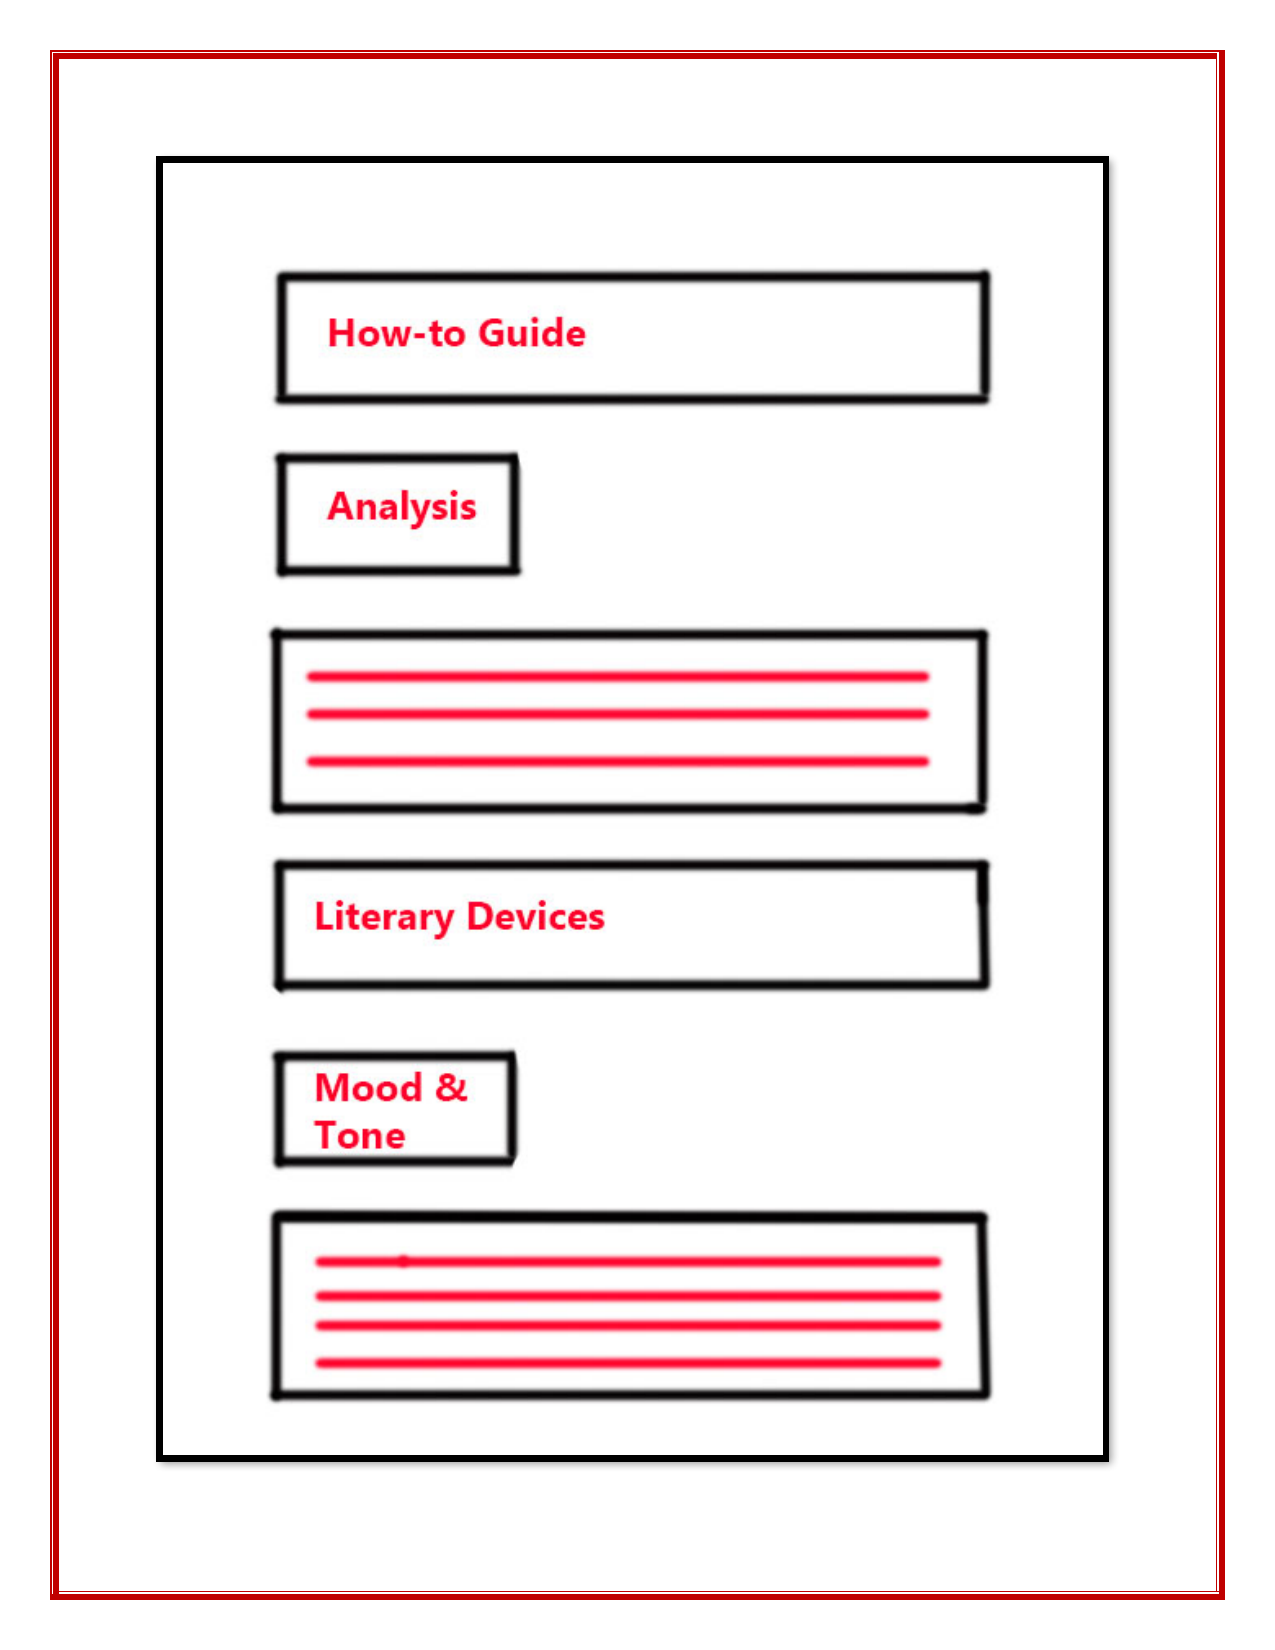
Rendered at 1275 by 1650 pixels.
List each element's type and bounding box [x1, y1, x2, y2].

picture [163, 163, 1103, 1455]
